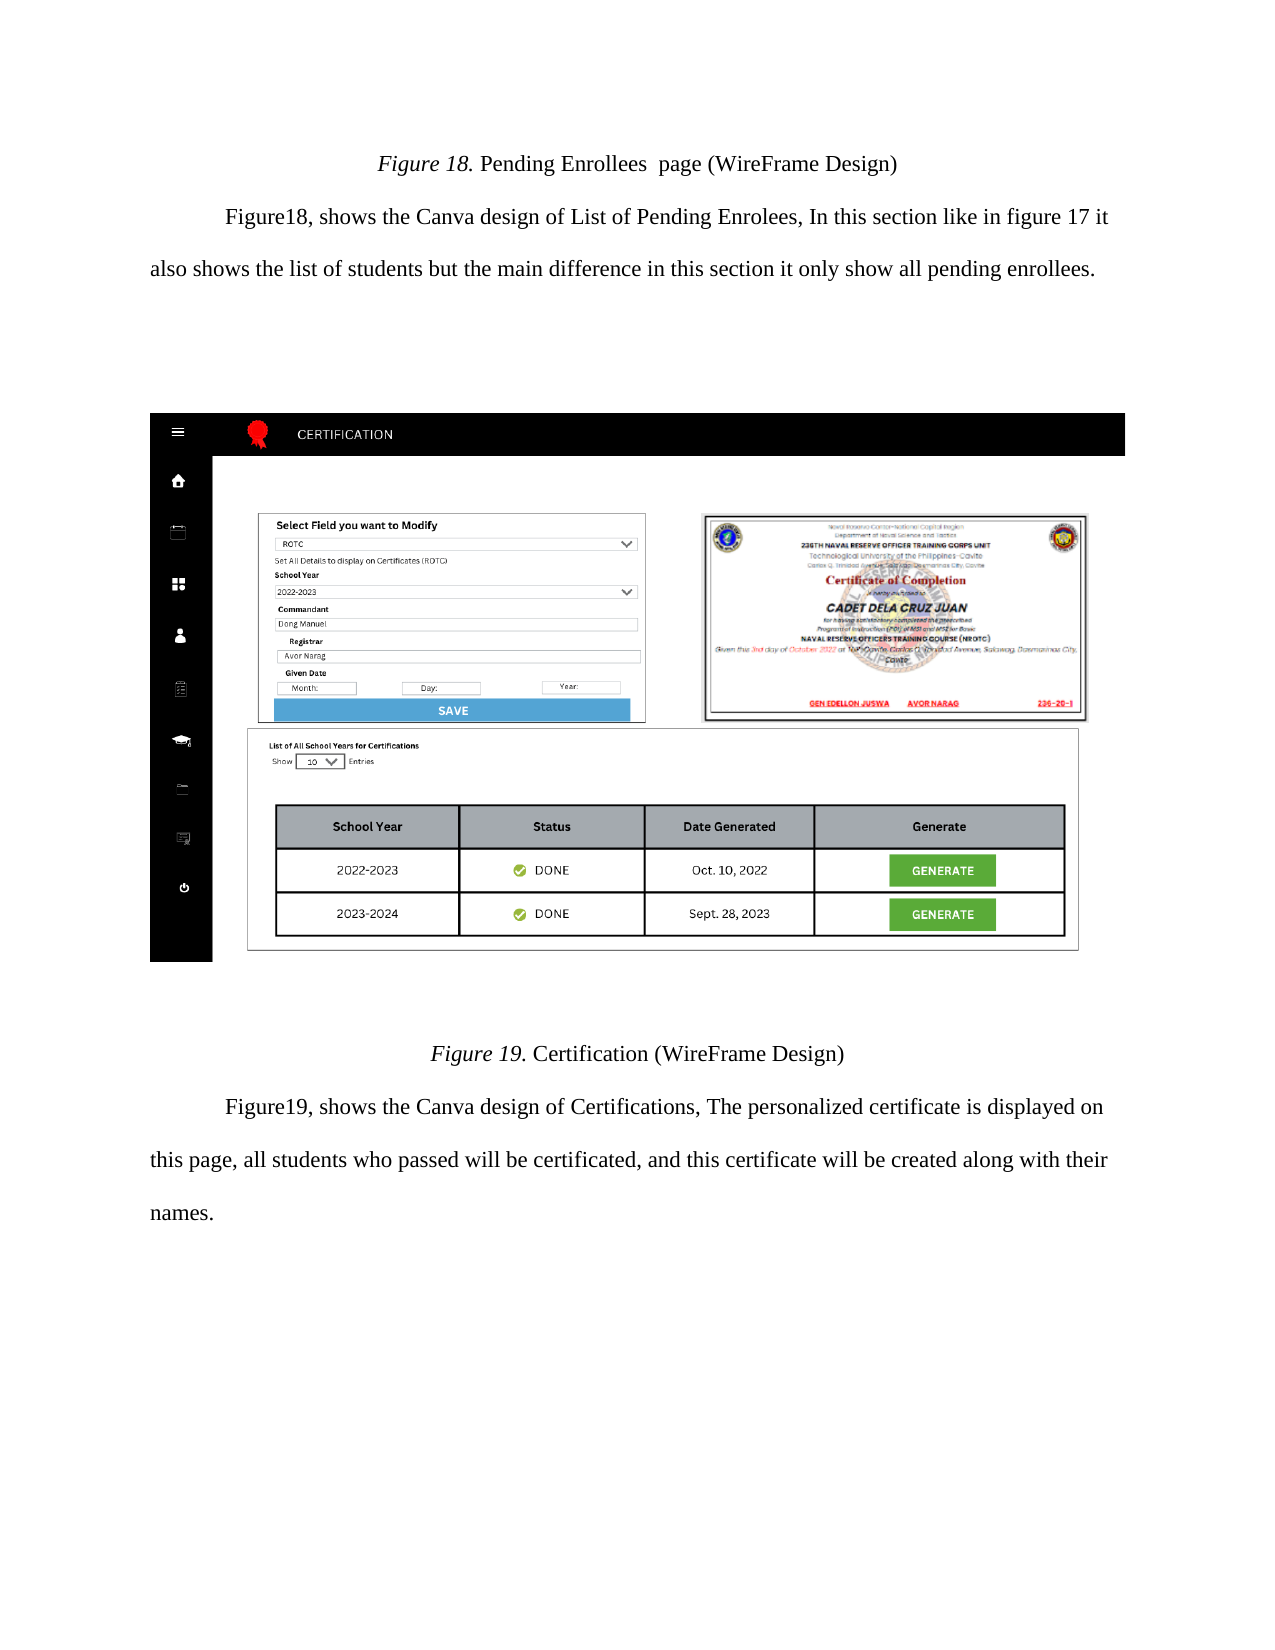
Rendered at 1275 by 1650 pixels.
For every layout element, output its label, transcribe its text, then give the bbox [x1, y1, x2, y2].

text Figure18, shows the Canva design of List of Pending Enrolees, In this section like in figure 17 it also shows the list of students but the main difference in this section it only show all pending enrollees. [150, 203, 1125, 282]
picture [150, 413, 1125, 962]
text Figure 18. Pending Enrollees page (WireFrame Design) [150, 150, 1125, 176]
text Figure19, shows the Canva design of Certifications, The personalized certificate is displayed on this page, all students who passed will be certificated, and this certificate will be created along with their names. [150, 1093, 1125, 1225]
text Figure 19. Certification (WireFrame Design) [150, 1041, 1125, 1067]
